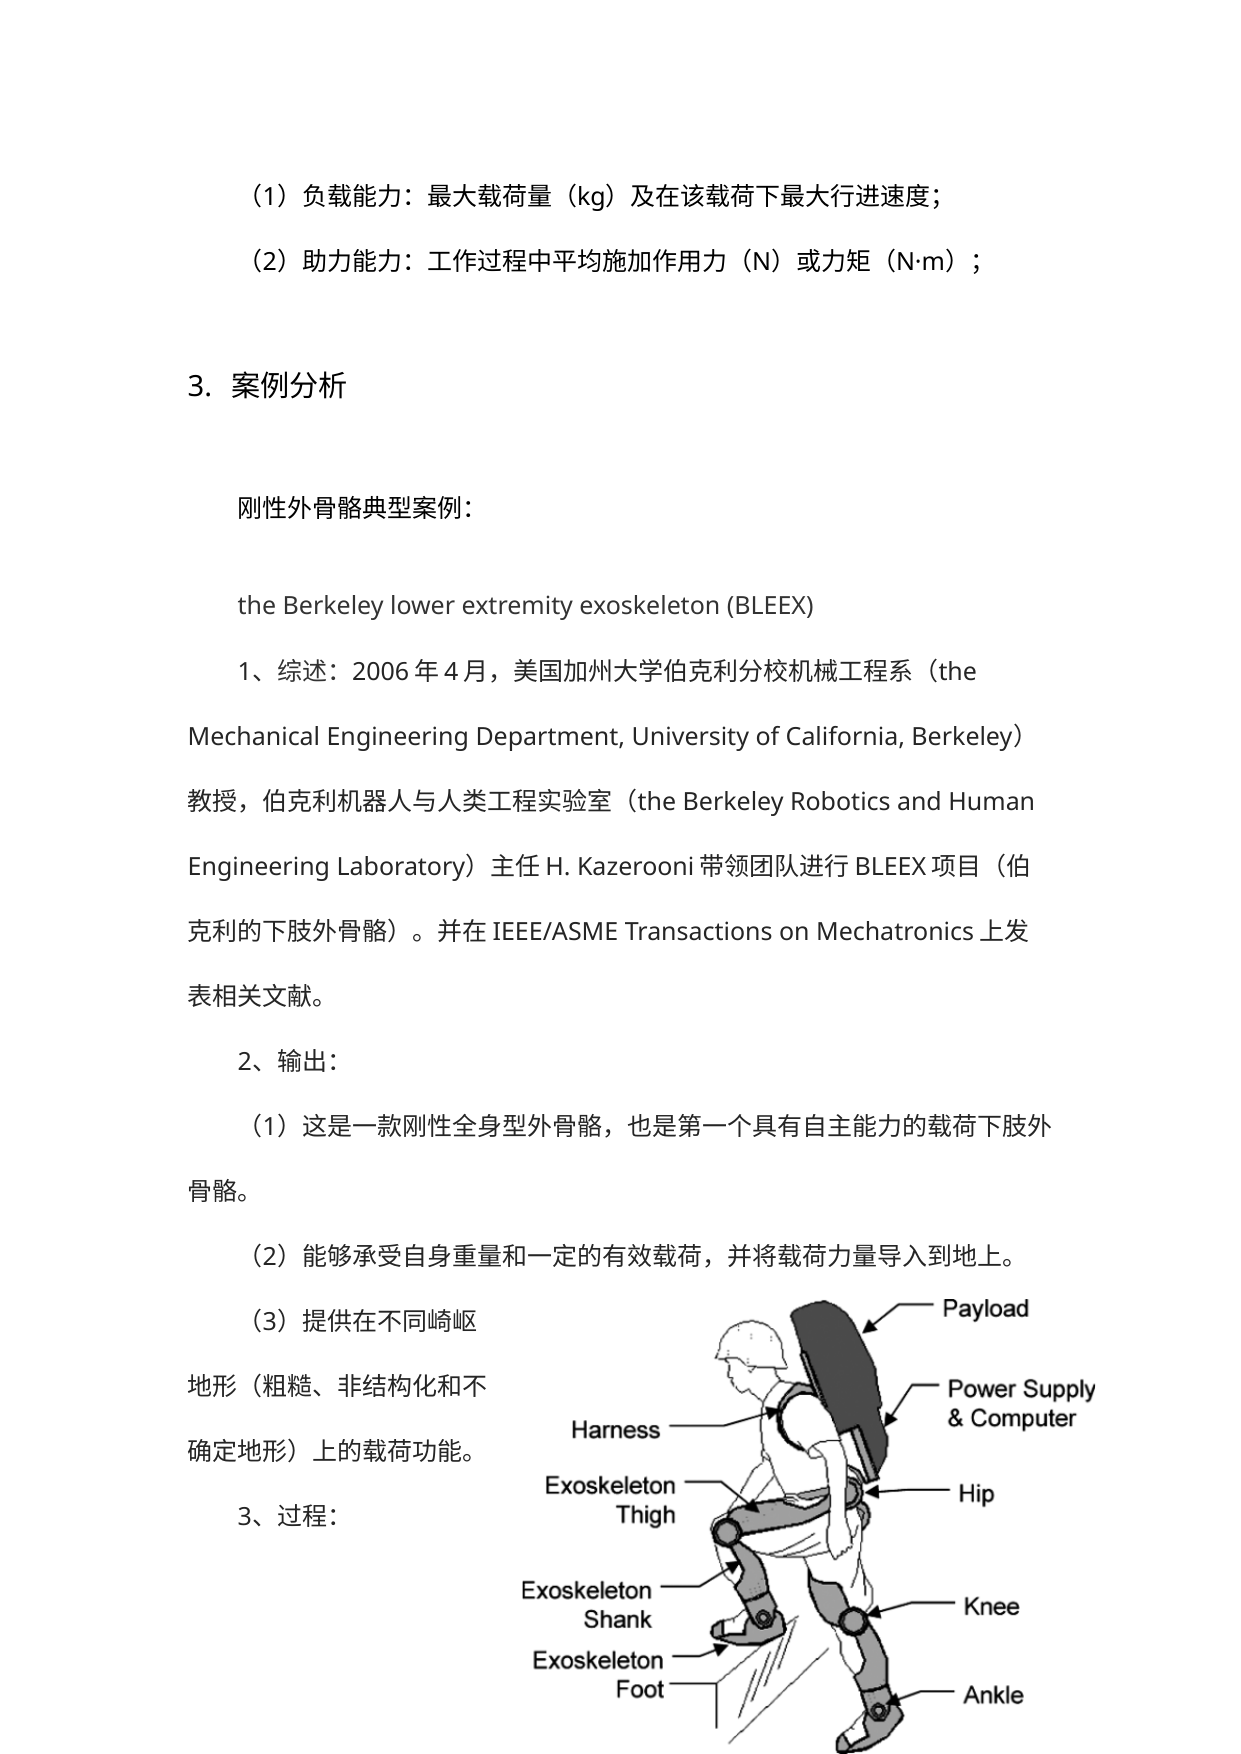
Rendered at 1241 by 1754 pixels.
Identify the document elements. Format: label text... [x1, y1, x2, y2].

picture [522, 1299, 1096, 1754]
text 刚性外骨骼典型案例： [187, 474, 1053, 539]
list 输出： [187, 1027, 1053, 1092]
text （2）助力能力：工作过程中平均施加作用力（N）或力矩（N·m）； [187, 227, 1053, 292]
list 过程： [187, 1482, 522, 1547]
list 综述：2006年4月，美国加州大学伯克利分校机械工程系（the Mechanical Engineering Department, University of California, Berkeley）教授，伯克利机器人与人类工程实验室（the Berkeley Robotics and Human Engineering Laboratory）主任H. Kazerooni带领团队进行BLEEX项目（伯克利的下肢外骨骼）。并在IEEE/ASME Transactions on Mechatronics上发表相关文献。 [187, 637, 1053, 1027]
list 这是一款刚性全身型外骨骼，也是第一个具有自主能力的载荷下肢外骨骼。 [187, 1092, 1053, 1222]
subtitle 案例分析 [187, 352, 1053, 417]
text （1）负载能力：最大载荷量（kg）及在该载荷下最大行进速度； [187, 162, 1053, 227]
list 提供在不同崎岖地形（粗糙、非结构化和不确定地形）上的载荷功能。 [187, 1287, 1053, 1482]
list 能够承受自身重量和一定的有效载荷，并将载荷力量导入到地上。 [187, 1222, 1053, 1287]
text the Berkeley lower extremity exoskeleton (BLEEX) [187, 572, 1053, 637]
